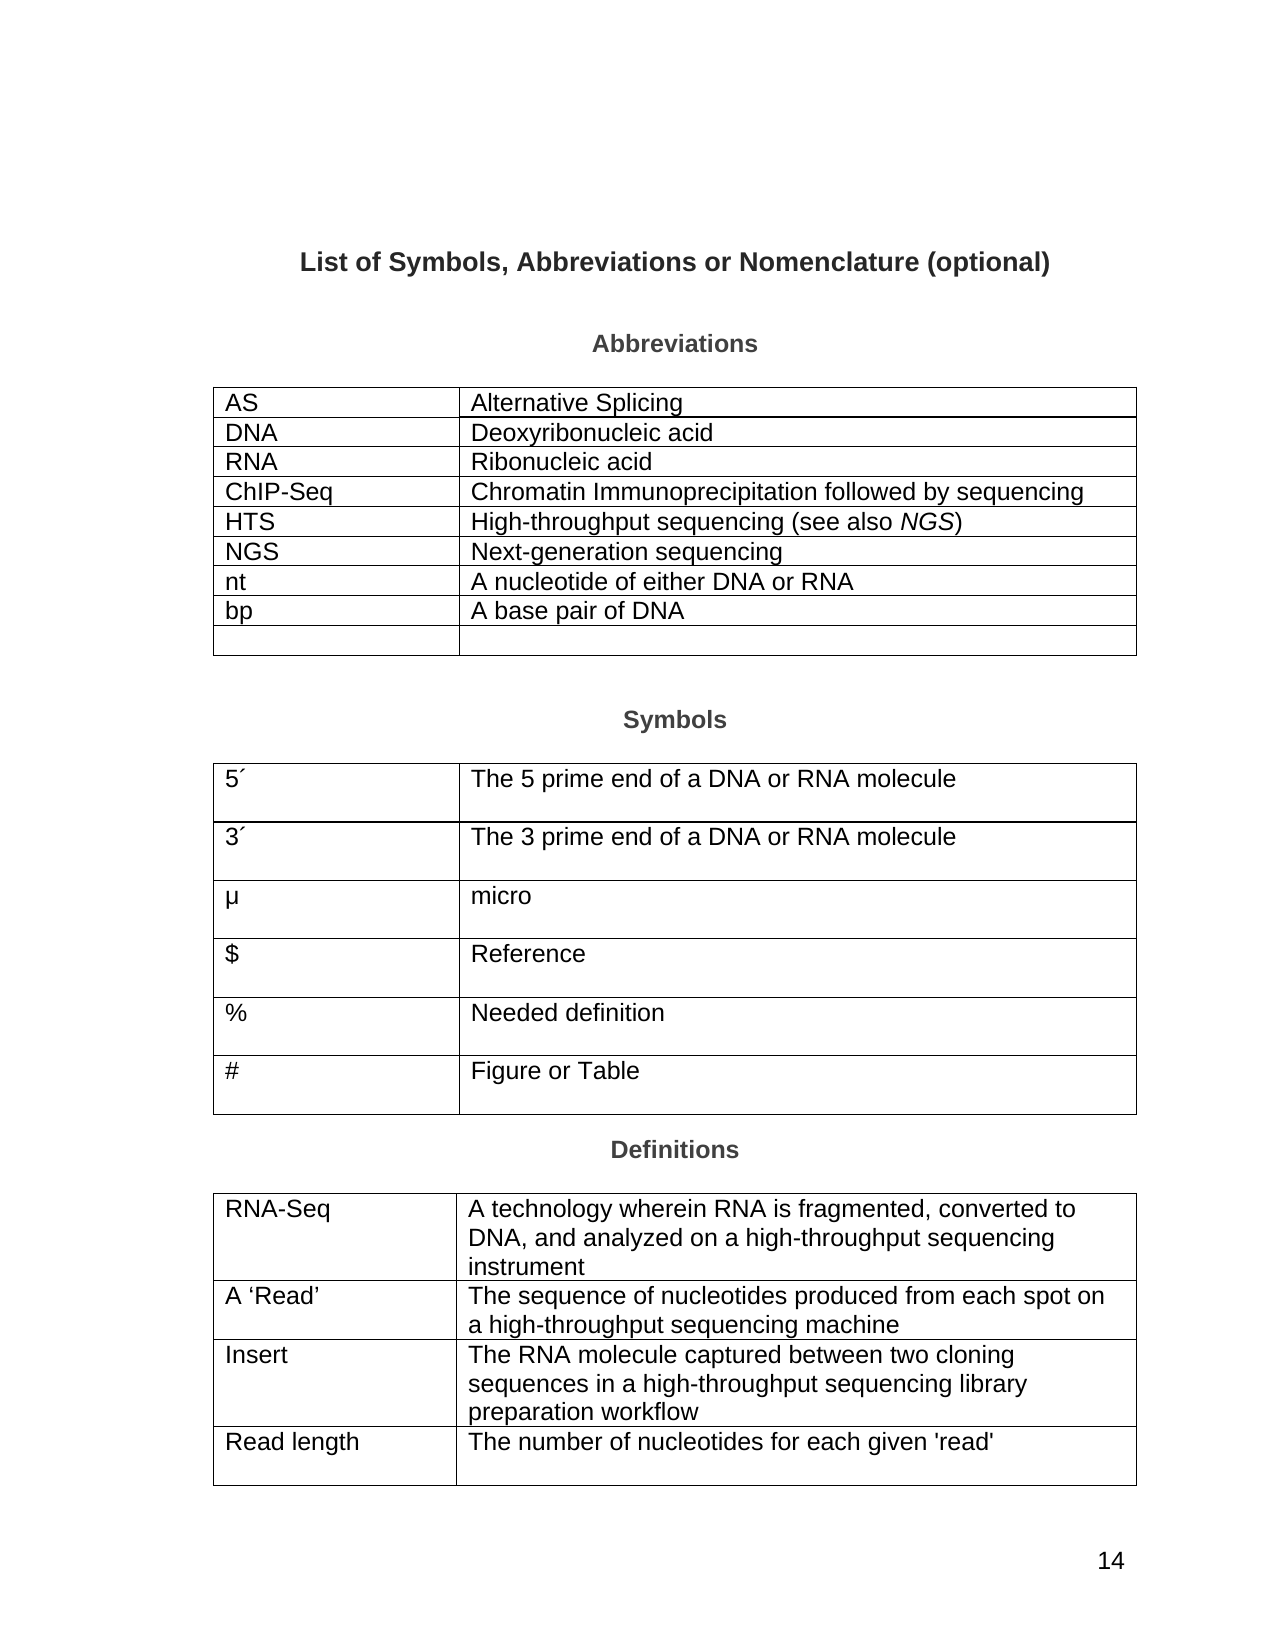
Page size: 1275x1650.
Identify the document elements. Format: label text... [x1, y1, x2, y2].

table_cell 3´ [214, 823, 459, 880]
subtitle Symbols [225, 705, 1125, 734]
table_header Alternative Splicing [460, 388, 1136, 416]
table_cell bp [214, 596, 459, 625]
table_cell Read length [214, 1427, 456, 1484]
subtitle List of Symbols, Abbreviations or Nomenclature (optional) [225, 246, 1125, 277]
table_cell Next-generation sequencing [460, 537, 1136, 565]
subtitle Definitions [225, 1135, 1125, 1164]
table_cell [214, 626, 459, 655]
table_cell Deoxyribonucleic acid [460, 418, 1136, 446]
table_cell nt [214, 566, 459, 595]
table_cell Chromatin Immunoprecipitation followed by sequencing [460, 477, 1136, 506]
table_cell A ‘Read’ [214, 1281, 456, 1339]
table_header A technology wherein RNA is fragmented, converted to DNA, and analyzed on a high-throughput sequencing instrument [457, 1194, 1136, 1280]
table_cell $ [214, 939, 459, 997]
table_header The 5 prime end of a DNA or RNA molecule [460, 764, 1136, 821]
table_cell NGS [214, 537, 459, 565]
table_cell ChIP-Seq [214, 477, 459, 506]
table_header AS [214, 388, 459, 416]
subtitle Abbreviations [225, 329, 1125, 358]
table_header RNA-Seq [214, 1194, 456, 1280]
table_cell Figure or Table [460, 1056, 1136, 1113]
table_cell The 3 prime end of a DNA or RNA molecule [460, 823, 1136, 880]
table_cell High-throughput sequencing (see also NGS) [460, 507, 1136, 536]
table_cell % [214, 998, 459, 1055]
table_cell [460, 626, 1136, 655]
table_cell A base pair of DNA [460, 596, 1136, 625]
table_cell Needed definition [460, 998, 1136, 1055]
table_cell μ [214, 881, 459, 938]
table_cell DNA [214, 418, 459, 446]
table_cell Insert [214, 1340, 456, 1426]
table_cell Ribonucleic acid [460, 447, 1136, 476]
table_header 5´ [214, 764, 459, 821]
table_cell HTS [214, 507, 459, 536]
table_cell The number of nucleotides for each given 'read' [457, 1427, 1136, 1484]
table_cell The RNA molecule captured between two cloning sequences in a high-throughput sequencing library preparation workflow [457, 1340, 1136, 1426]
table_cell Reference [460, 939, 1136, 997]
table_cell The sequence of nucleotides produced from each spot on a high-throughput sequencing machine [457, 1281, 1136, 1339]
table_cell micro [460, 881, 1136, 938]
table_cell RNA [214, 447, 459, 476]
table_cell # [214, 1056, 459, 1113]
table_cell A nucleotide of either DNA or RNA [460, 566, 1136, 595]
